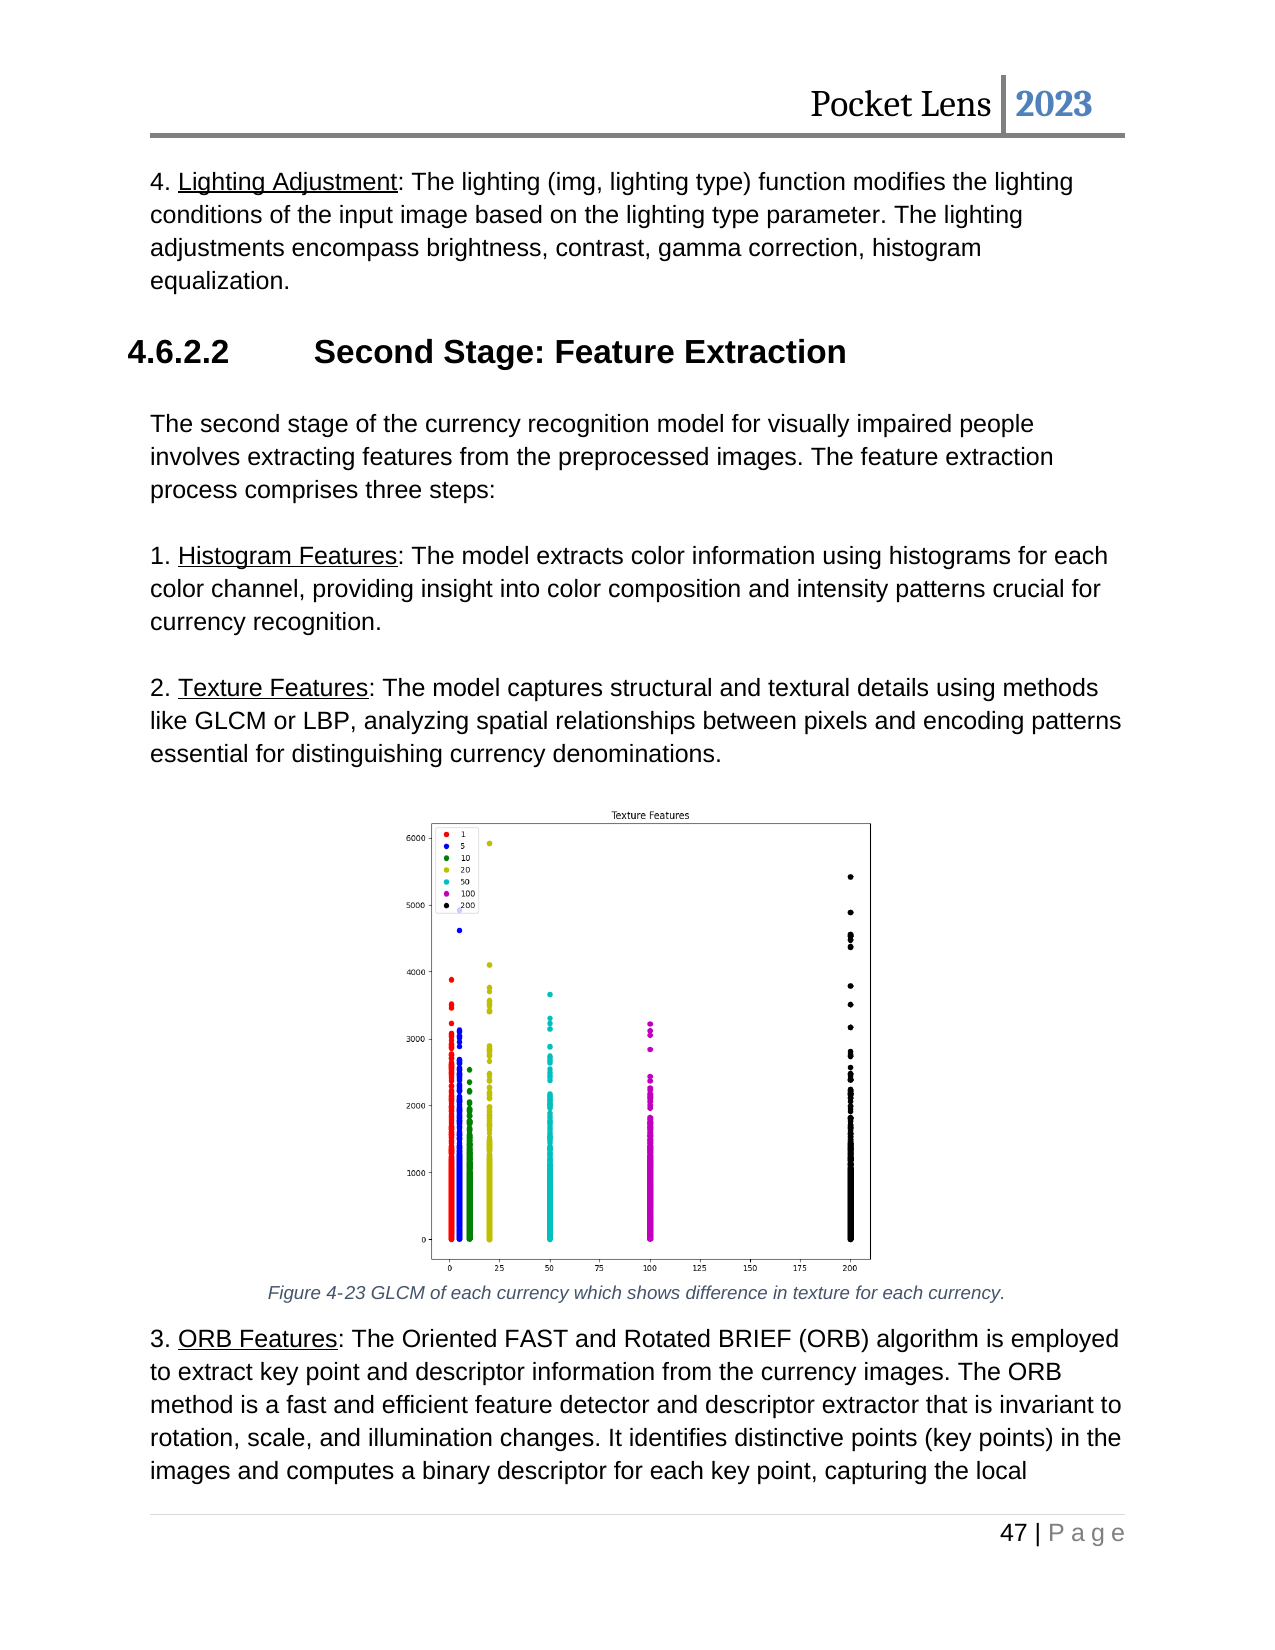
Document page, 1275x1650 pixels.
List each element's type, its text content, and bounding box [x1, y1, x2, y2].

subtitle Second Stage: Feature Extraction [229, 332, 1125, 370]
text 2. Texture Features: The model captures structural and textural details using methods like GLCM or LBP, analyzing spatial relationships between pixels and encoding patterns essential for distinguishing currency denominations. [150, 673, 1125, 768]
text 1. Histogram Features: The model extracts color information using histograms for each color channel, providing insight into color composition and intensity patterns crucial for currency recognition. [150, 541, 1125, 636]
text The second stage of the currency recognition model for visually impaired people involves extracting features from the preprocessed images. The feature extraction process comprises three steps: [150, 409, 1125, 504]
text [150, 1324, 1125, 1485]
picture [400, 805, 875, 1278]
text 4. Lighting Adjustment: The lighting (img, lighting type) function modifies the lighting conditions of the input image based on the lighting type parameter. The lighting adjustments encompass brightness, contrast, gamma correction, histogram equalization. [150, 167, 1125, 294]
